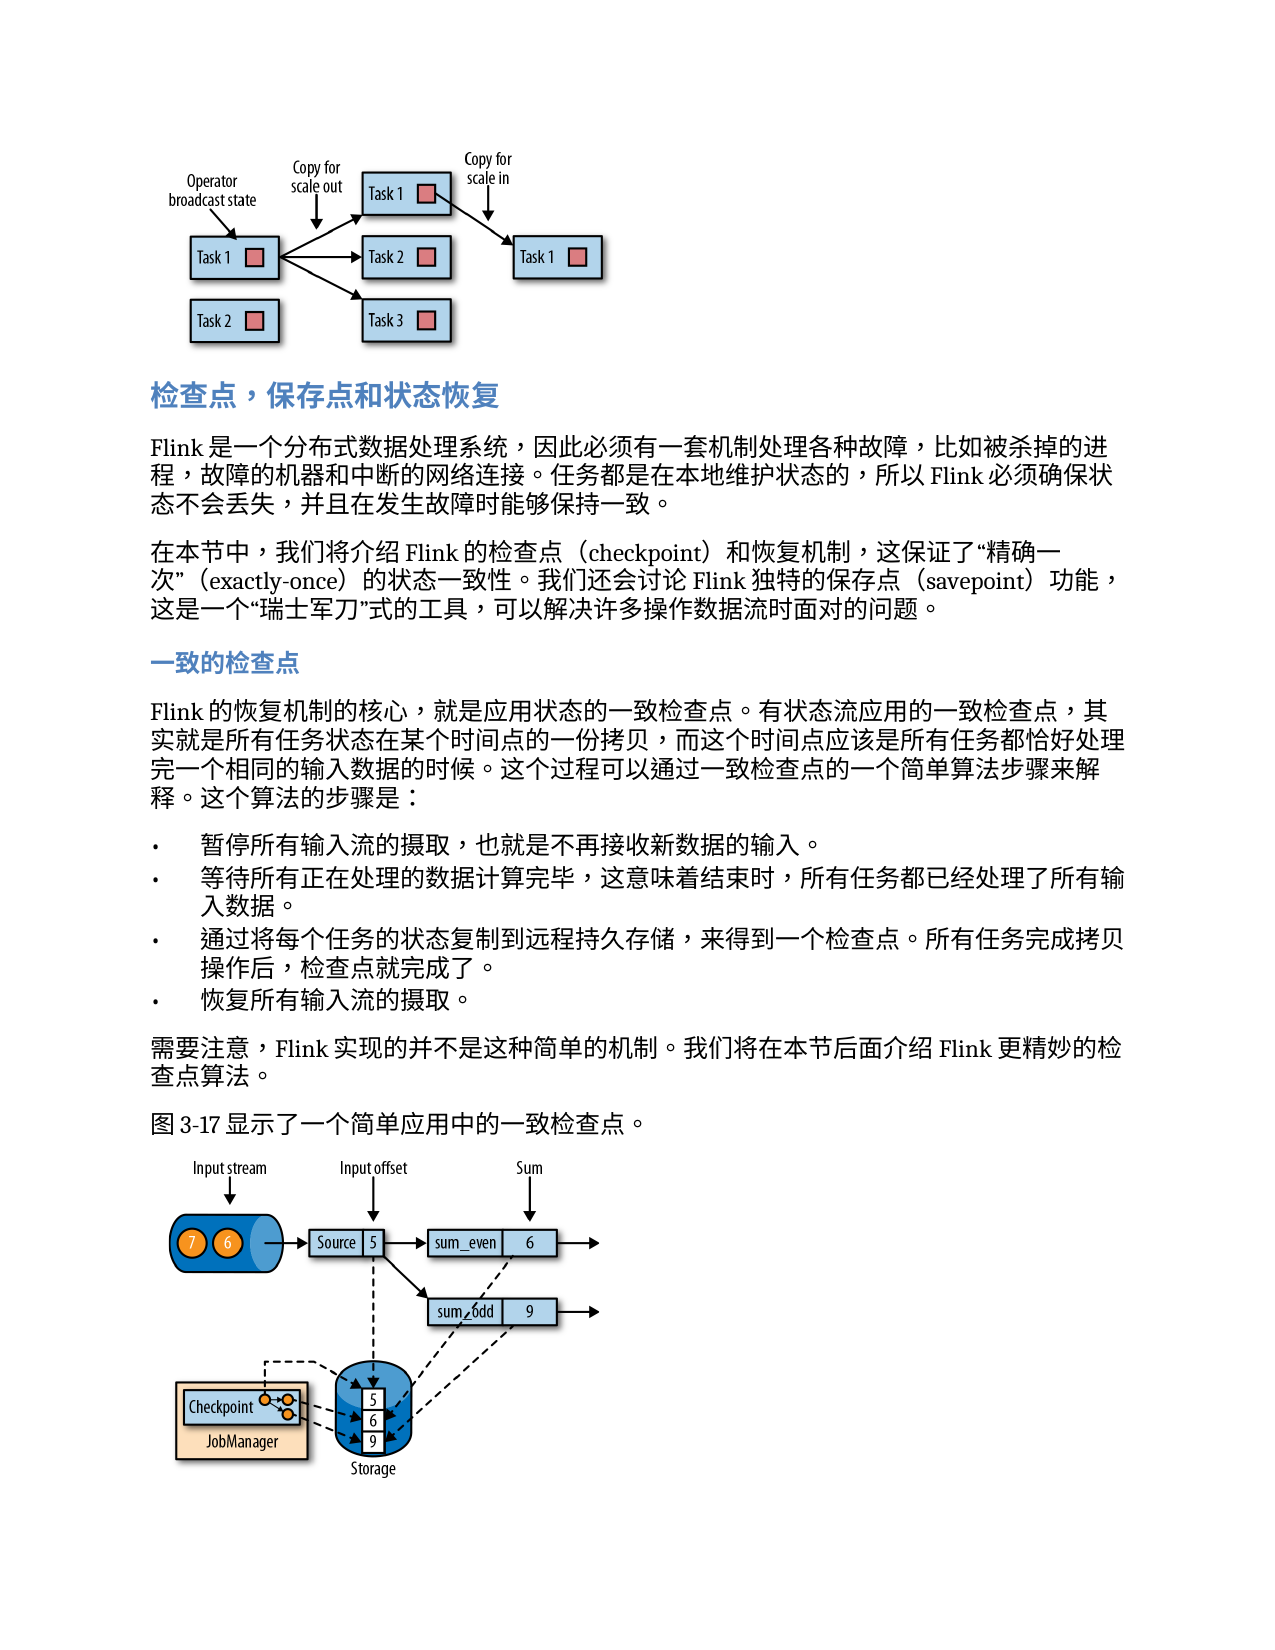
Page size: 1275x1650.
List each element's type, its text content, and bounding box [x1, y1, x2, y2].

text Flink是一个分布式数据处理系统，因此必须有一套机制处理各种故障，比如被杀掉的进程，故障的机器和中断的网络连接。任务都是在本地维护状态的，所以Flink必须确保状态不会丢失，并且在发生故障时能够保持一致。 [150, 433, 1125, 520]
picture [168, 150, 615, 355]
list 暂停所有输入流的摄取，也就是不再接收新数据的输入。 [150, 832, 1125, 861]
text 图3-17显示了一个简单应用中的一致检查点。 [150, 1111, 1125, 1139]
subtitle 一致的检查点 [150, 646, 1125, 679]
text 需要注意，Flink实现的并不是这种简单的机制。我们将在本节后面介绍Flink更精妙的检查点算法。 [150, 1034, 1125, 1092]
list 恢复所有输入流的摄取。 [150, 987, 1125, 1016]
picture [168, 1158, 600, 1479]
list 等待所有正在处理的数据计算完毕，这意味着结束时，所有任务都已经处理了所有输入数据。 [150, 864, 1125, 922]
text Flink的恢复机制的核心，就是应用状态的一致检查点。有状态流应用的一致检查点，其实就是所有任务状态在某个时间点的一份拷贝，而这个时间点应该是所有任务都恰好处理完一个相同的输入数据的时候。这个过程可以通过一致检查点的一个简单算法步骤来解释。这个算法的步骤是： [150, 698, 1125, 813]
subtitle 检查点，保存点和状态恢复 [150, 375, 1125, 415]
text 在本节中，我们将介绍Flink的检查点（checkpoint）和恢复机制，这保证了“精确一次”（exactly-once）的状态一致性。我们还会讨论Flink独特的保存点（savepoint）功能，这是一个“瑞士军刀”式的工具，可以解决许多操作数据流时面对的问题。 [150, 538, 1125, 625]
list 通过将每个任务的状态复制到远程持久存储，来得到一个检查点。所有任务完成拷贝操作后，检查点就完成了。 [150, 926, 1125, 983]
